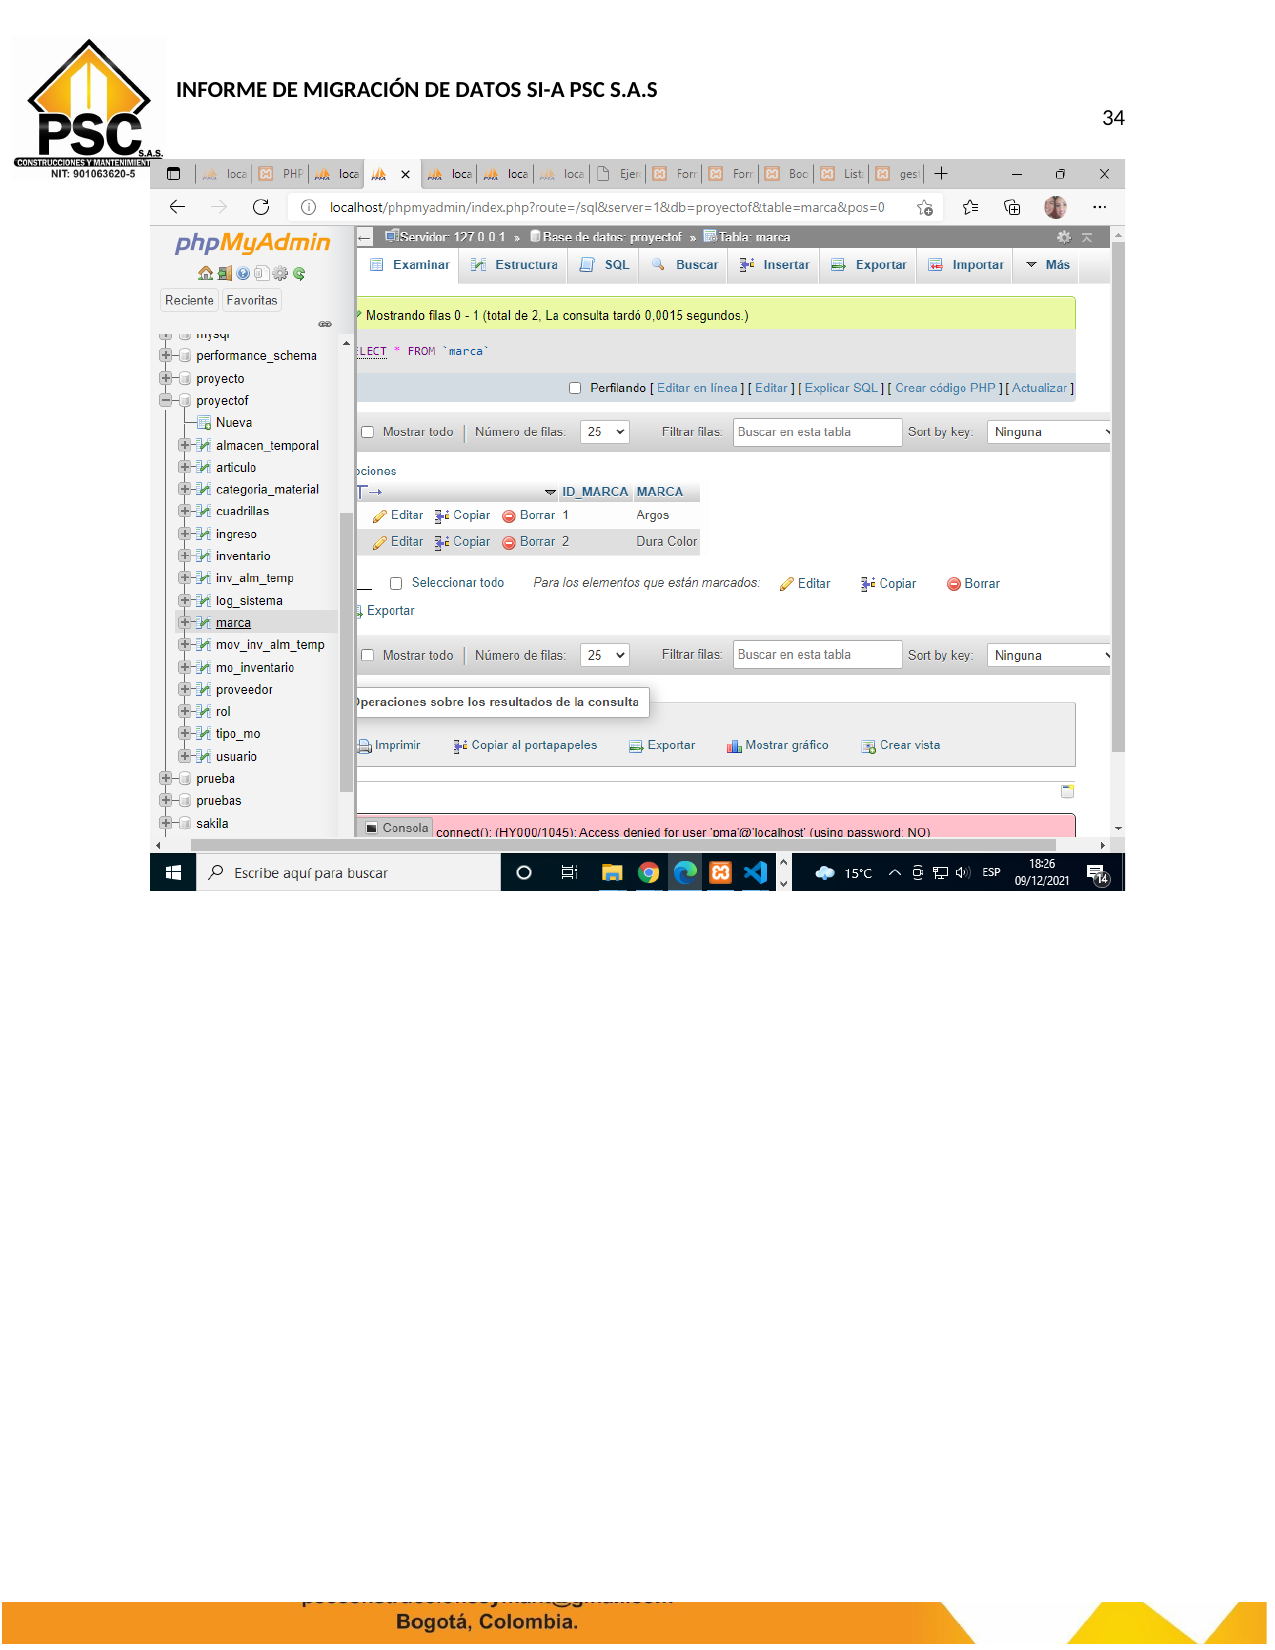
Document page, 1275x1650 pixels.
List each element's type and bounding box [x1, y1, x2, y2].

picture [11, 36, 1125, 891]
